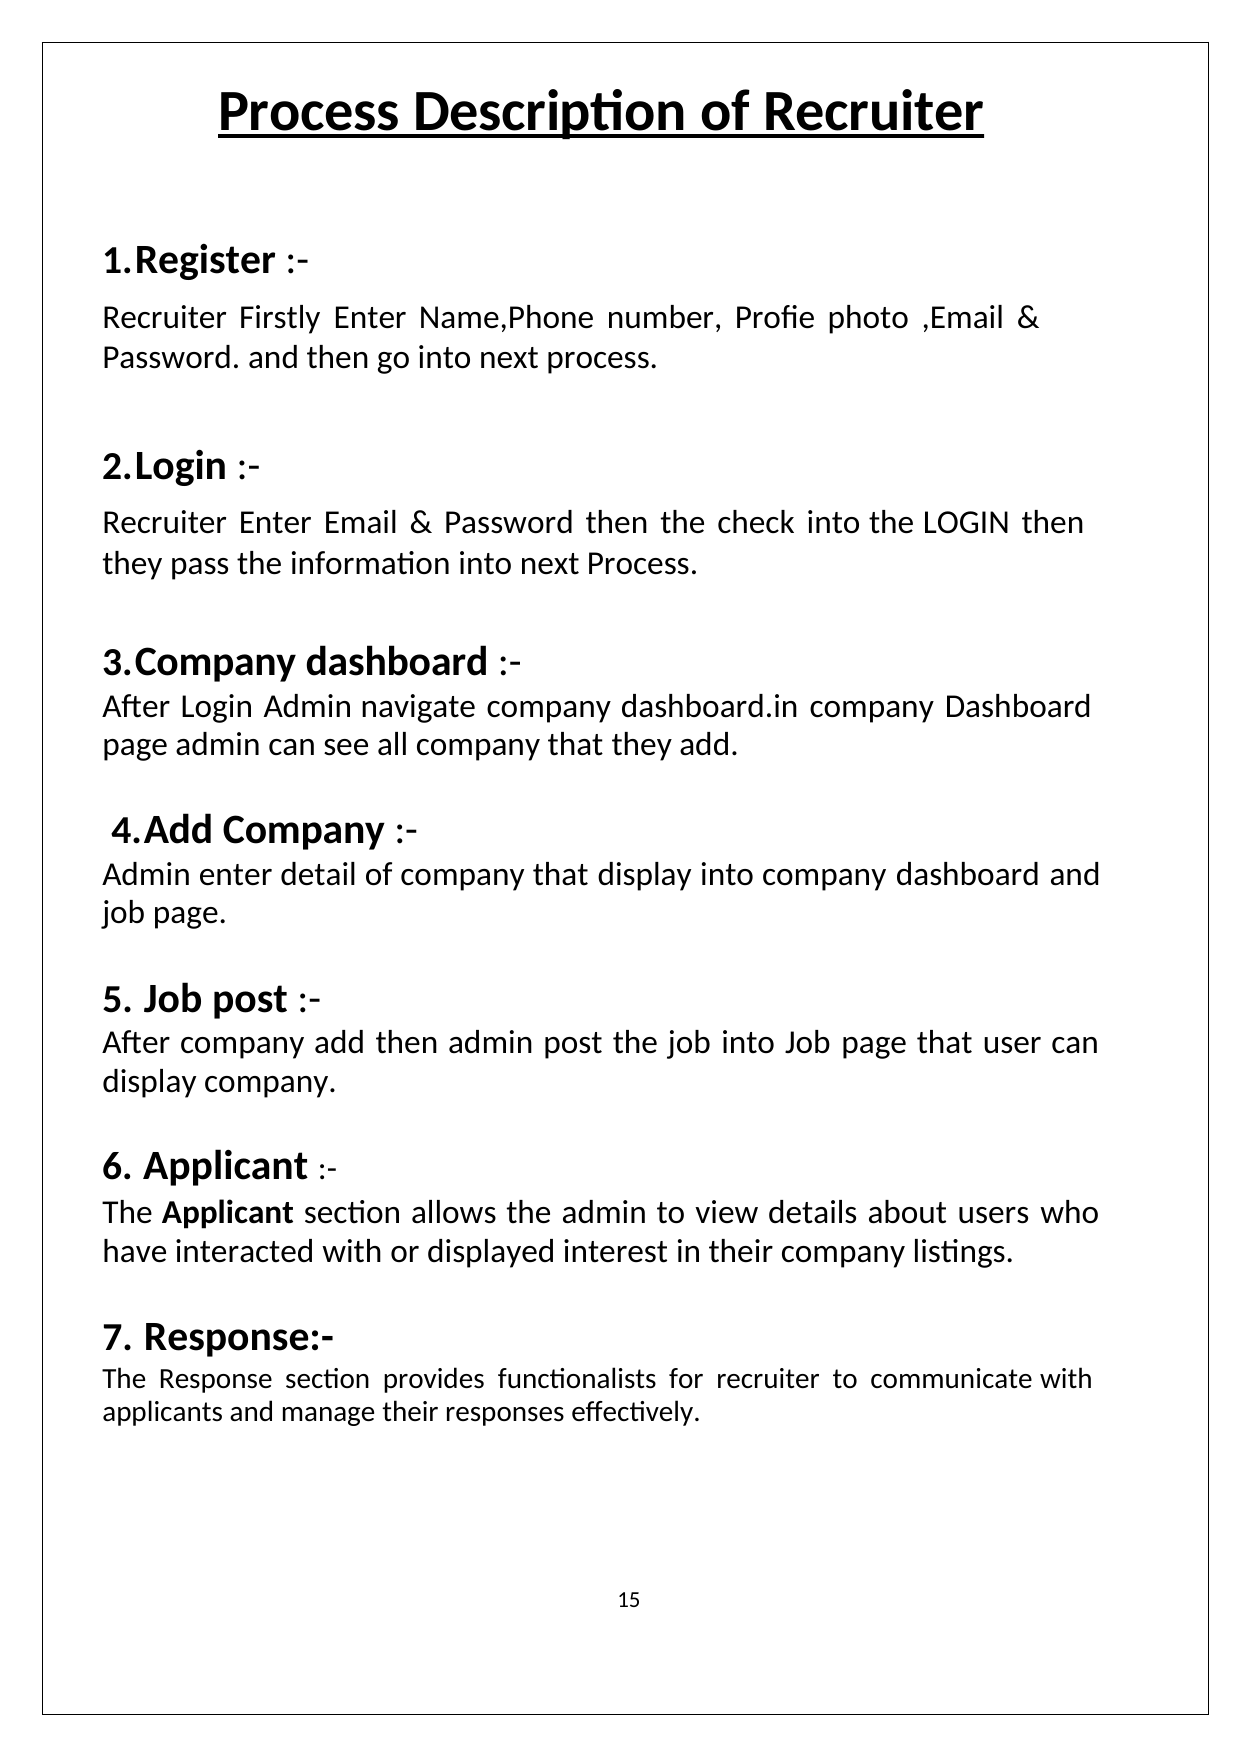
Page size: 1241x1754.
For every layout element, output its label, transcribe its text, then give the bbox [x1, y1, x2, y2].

text After Login Admin navigate company dashboard.in company Dashboard page admin can see all company that they add. [102, 686, 1112, 763]
text After company add then admin post the job into Job page that user can display company. [102, 1023, 1112, 1100]
text Recruiter Firstly Enter Name,Phone number, Profie photo ,Email & Password. and then go into next process. [102, 296, 1112, 377]
subtitle Process Description of Recruiter [54, 77, 1148, 144]
list Login :- [102, 439, 1208, 490]
subtitle Response:- [102, 1310, 1208, 1360]
subtitle Company dashboard :- [102, 635, 1208, 685]
subtitle Applicant :- [102, 1139, 1208, 1190]
text Admin enter detail of company that display into company dashboard and job page. [102, 855, 1102, 932]
text The Response section provides functionalists for recruiter to communicate with applicants and manage their responses effectively. [102, 1361, 1112, 1429]
subtitle Add Company :- [111, 803, 1208, 854]
text Recruiter Enter Email & Password then the check into the LOGIN then they pass the information into next Process. [102, 501, 1112, 582]
text The Applicant section allows the admin to view details about users who have interacted with or displayed interest in their company listings. [102, 1191, 1112, 1271]
subtitle Register :- [102, 233, 1208, 284]
subtitle Job post :- [102, 972, 1208, 1022]
